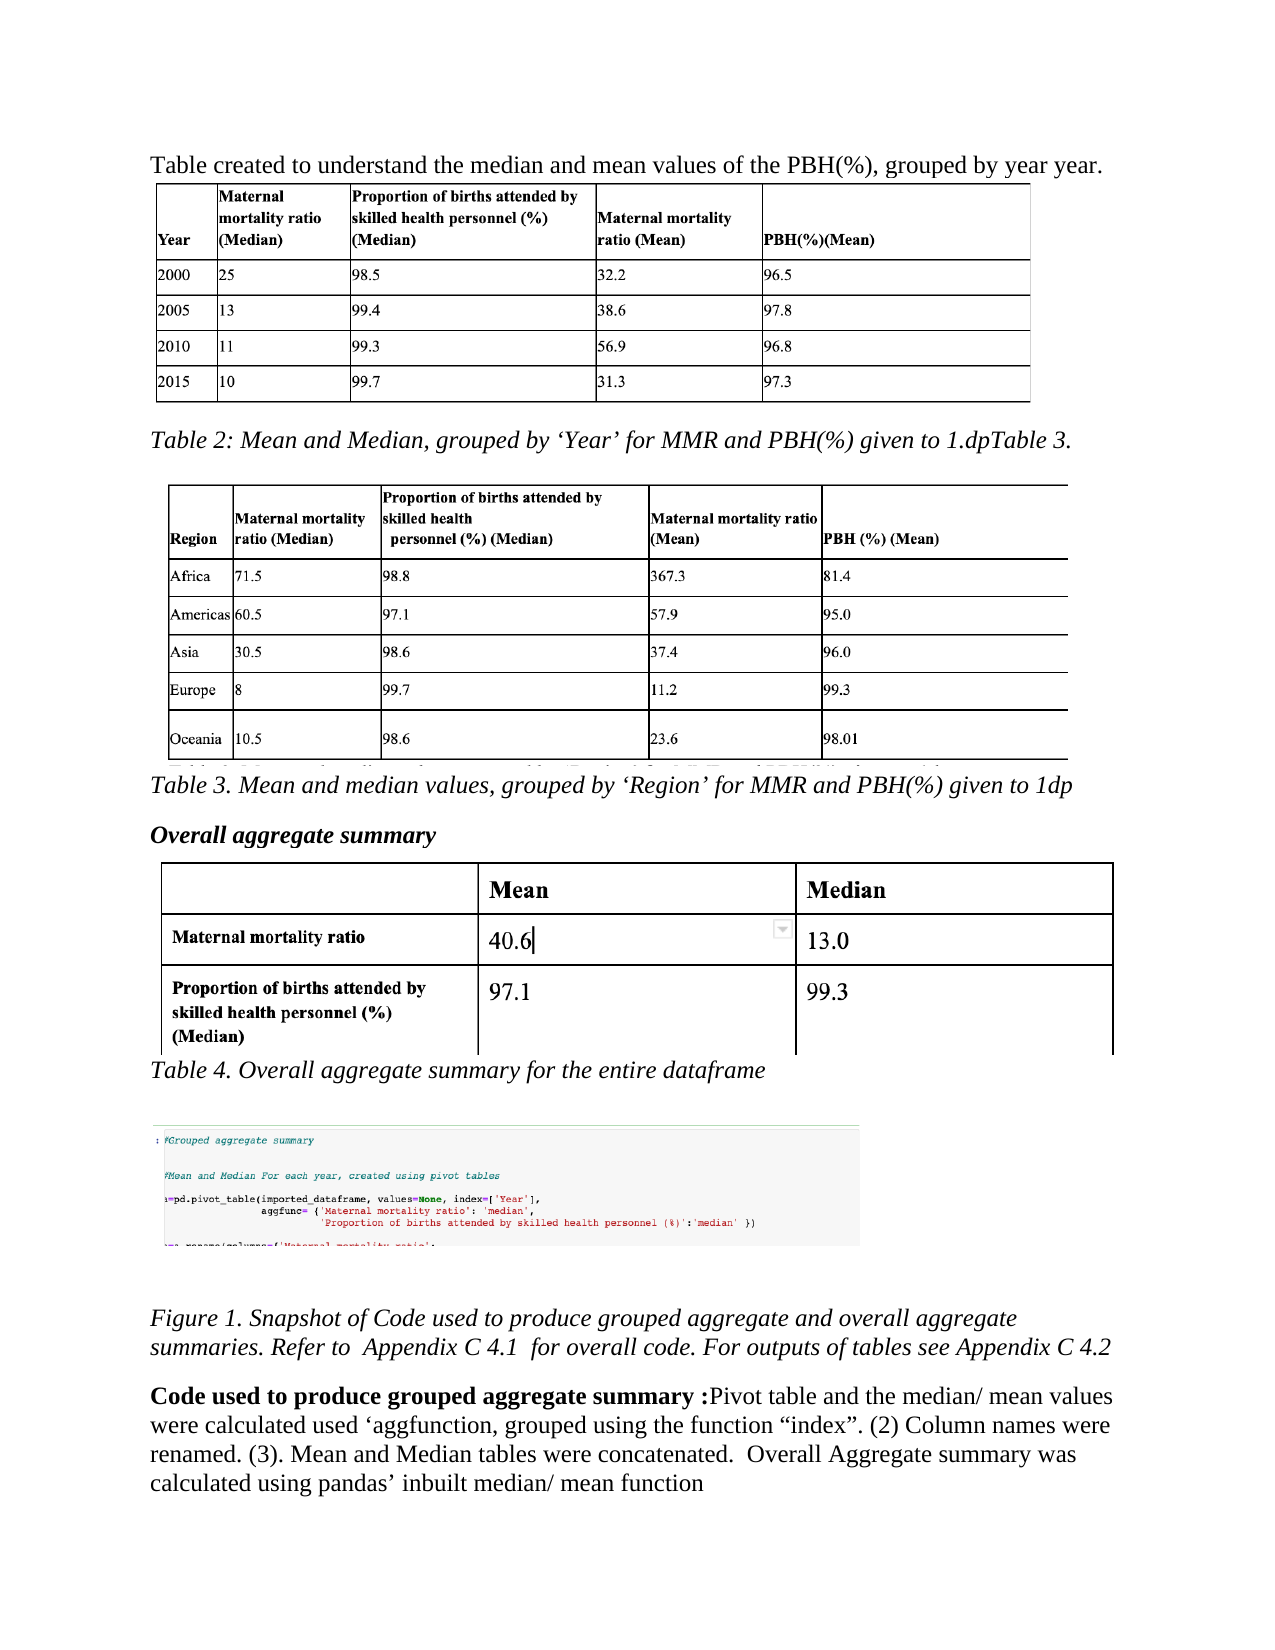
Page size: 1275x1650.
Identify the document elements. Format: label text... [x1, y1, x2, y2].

picture [150, 475, 1068, 766]
text Overall aggregate summary Table 4. Overall aggregate summary for the entire dataframe [150, 820, 1125, 848]
text Figure 1. Snapshot of Code used to produce grouped aggregate and overall aggregate summaries. Refer to Appendix C 4.1 for overall code. For outputs of tables see Appendix C 4.2 [150, 1303, 1125, 1361]
text Code used to produce grouped aggregate summary :Pivot table and the median/ mean values were calculated used ‘aggfunction, grouped using the function “index”. (2) Column names were renamed. (3). Mean and Median tables were concatenated. Overall Aggregate summary was calculated using pandas’ inbuilt median/ mean function [150, 1381, 1125, 1496]
picture [150, 848, 1125, 1055]
picture [150, 178, 1031, 405]
text Overall aggregate summary Table 4. Overall aggregate summary for the entire dataframe [150, 1055, 1125, 1084]
text Table 3. Mean and median values, grouped by ‘Region’ for MMR and PBH(%) given to 1dp [150, 770, 1125, 799]
text Table 2: Mean and Median, grouped by ‘Year’ for MMR and PBH(%) given to 1.dpTable 3. [150, 425, 1125, 454]
picture [153, 1123, 860, 1246]
